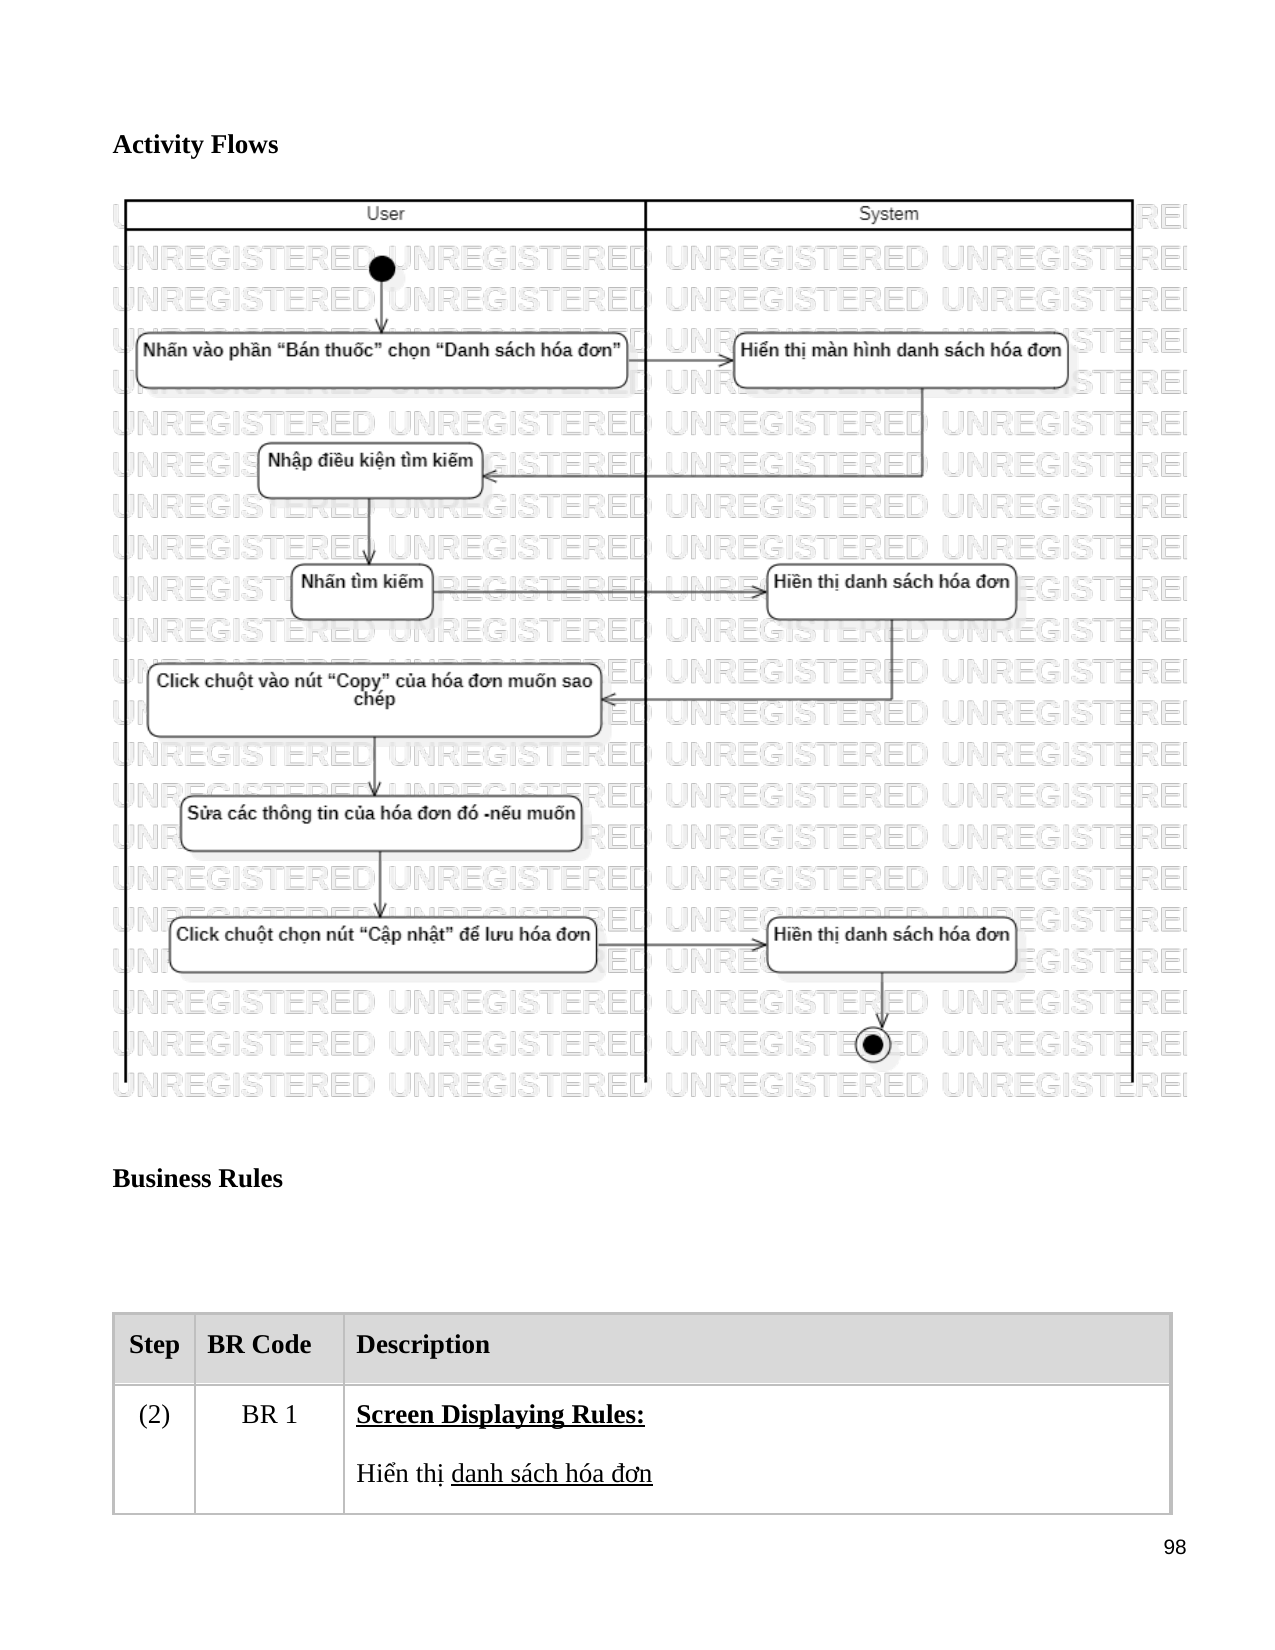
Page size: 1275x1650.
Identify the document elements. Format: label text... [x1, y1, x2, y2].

text Business Rules [112, 1162, 1186, 1193]
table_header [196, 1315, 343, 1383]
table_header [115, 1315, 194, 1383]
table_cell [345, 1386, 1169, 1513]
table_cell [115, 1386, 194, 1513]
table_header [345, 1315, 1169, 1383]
text Activity Flows [112, 128, 1186, 159]
picture [112, 187, 1188, 1138]
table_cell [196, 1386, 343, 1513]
